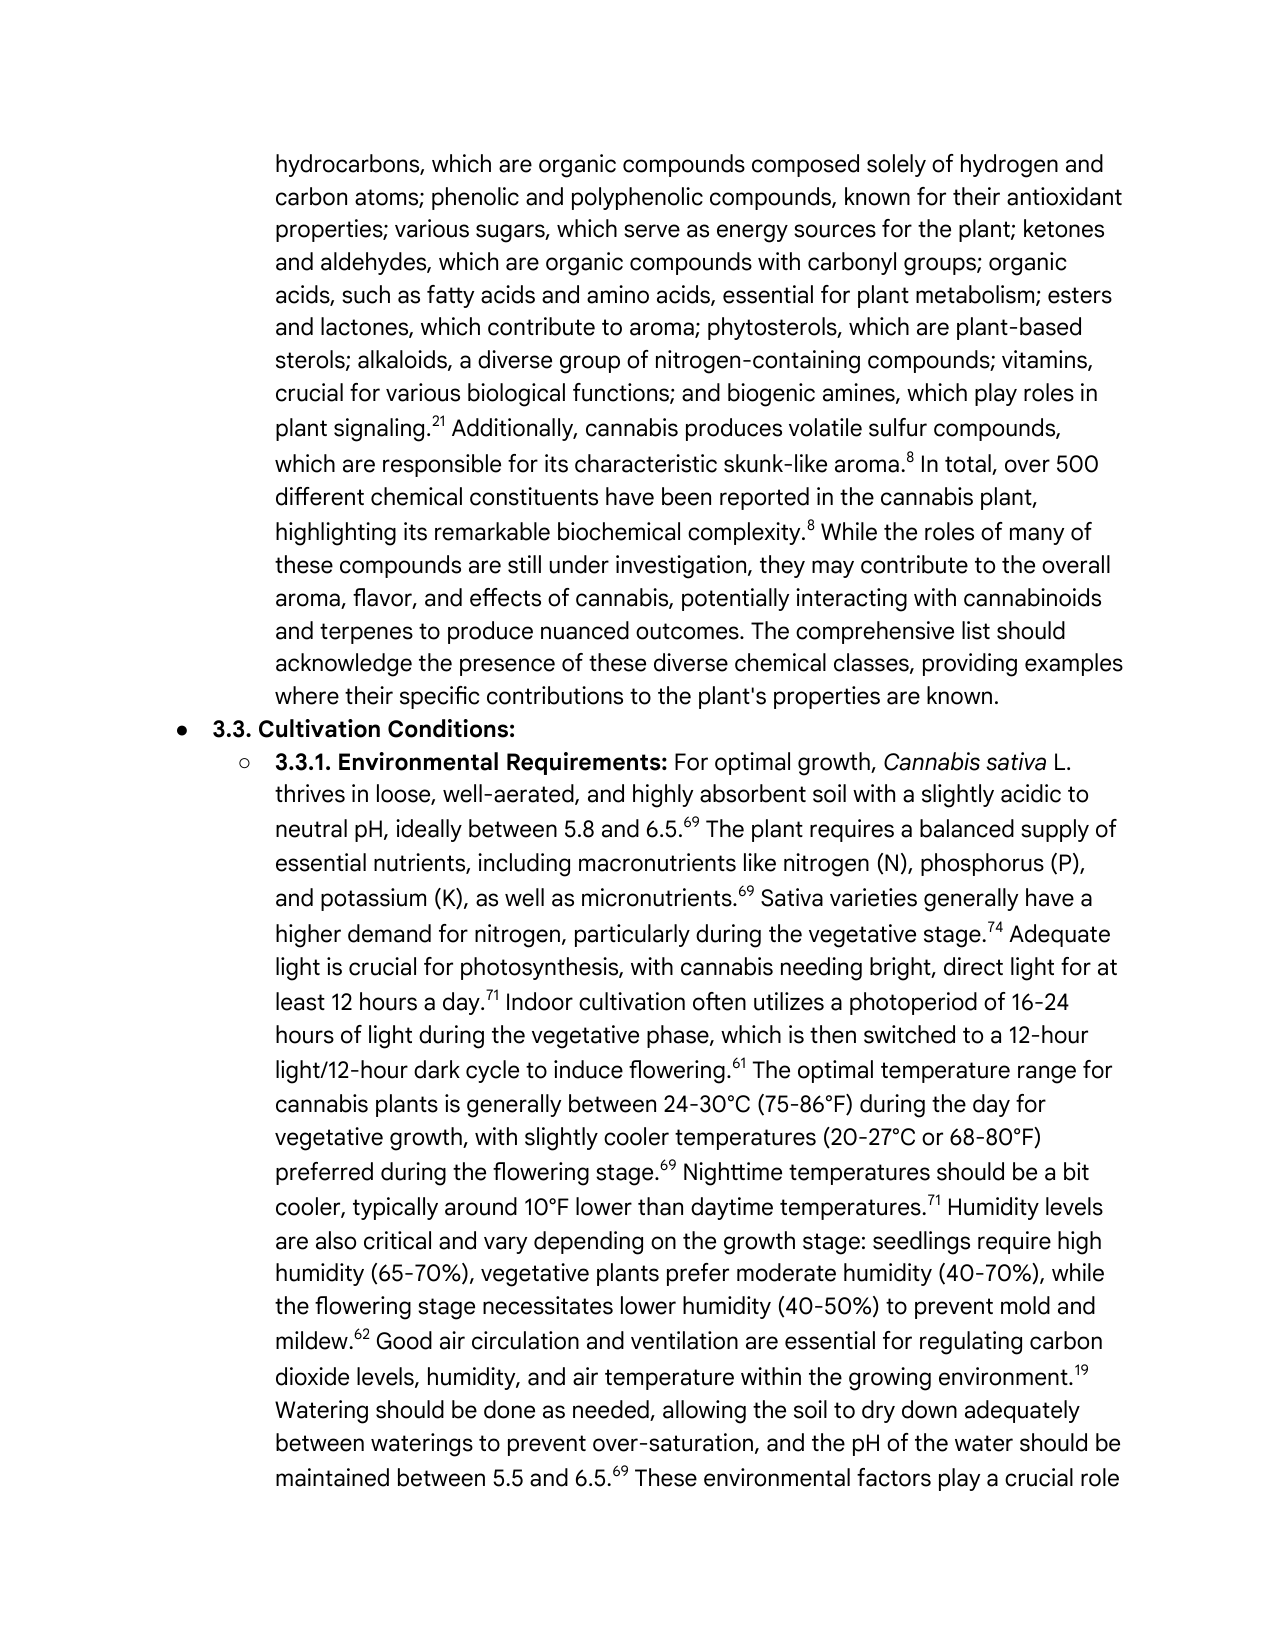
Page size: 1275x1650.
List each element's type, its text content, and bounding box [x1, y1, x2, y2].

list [237, 150, 1125, 711]
list 3.3. Cultivation Conditions: [175, 715, 1125, 744]
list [237, 748, 1125, 1494]
